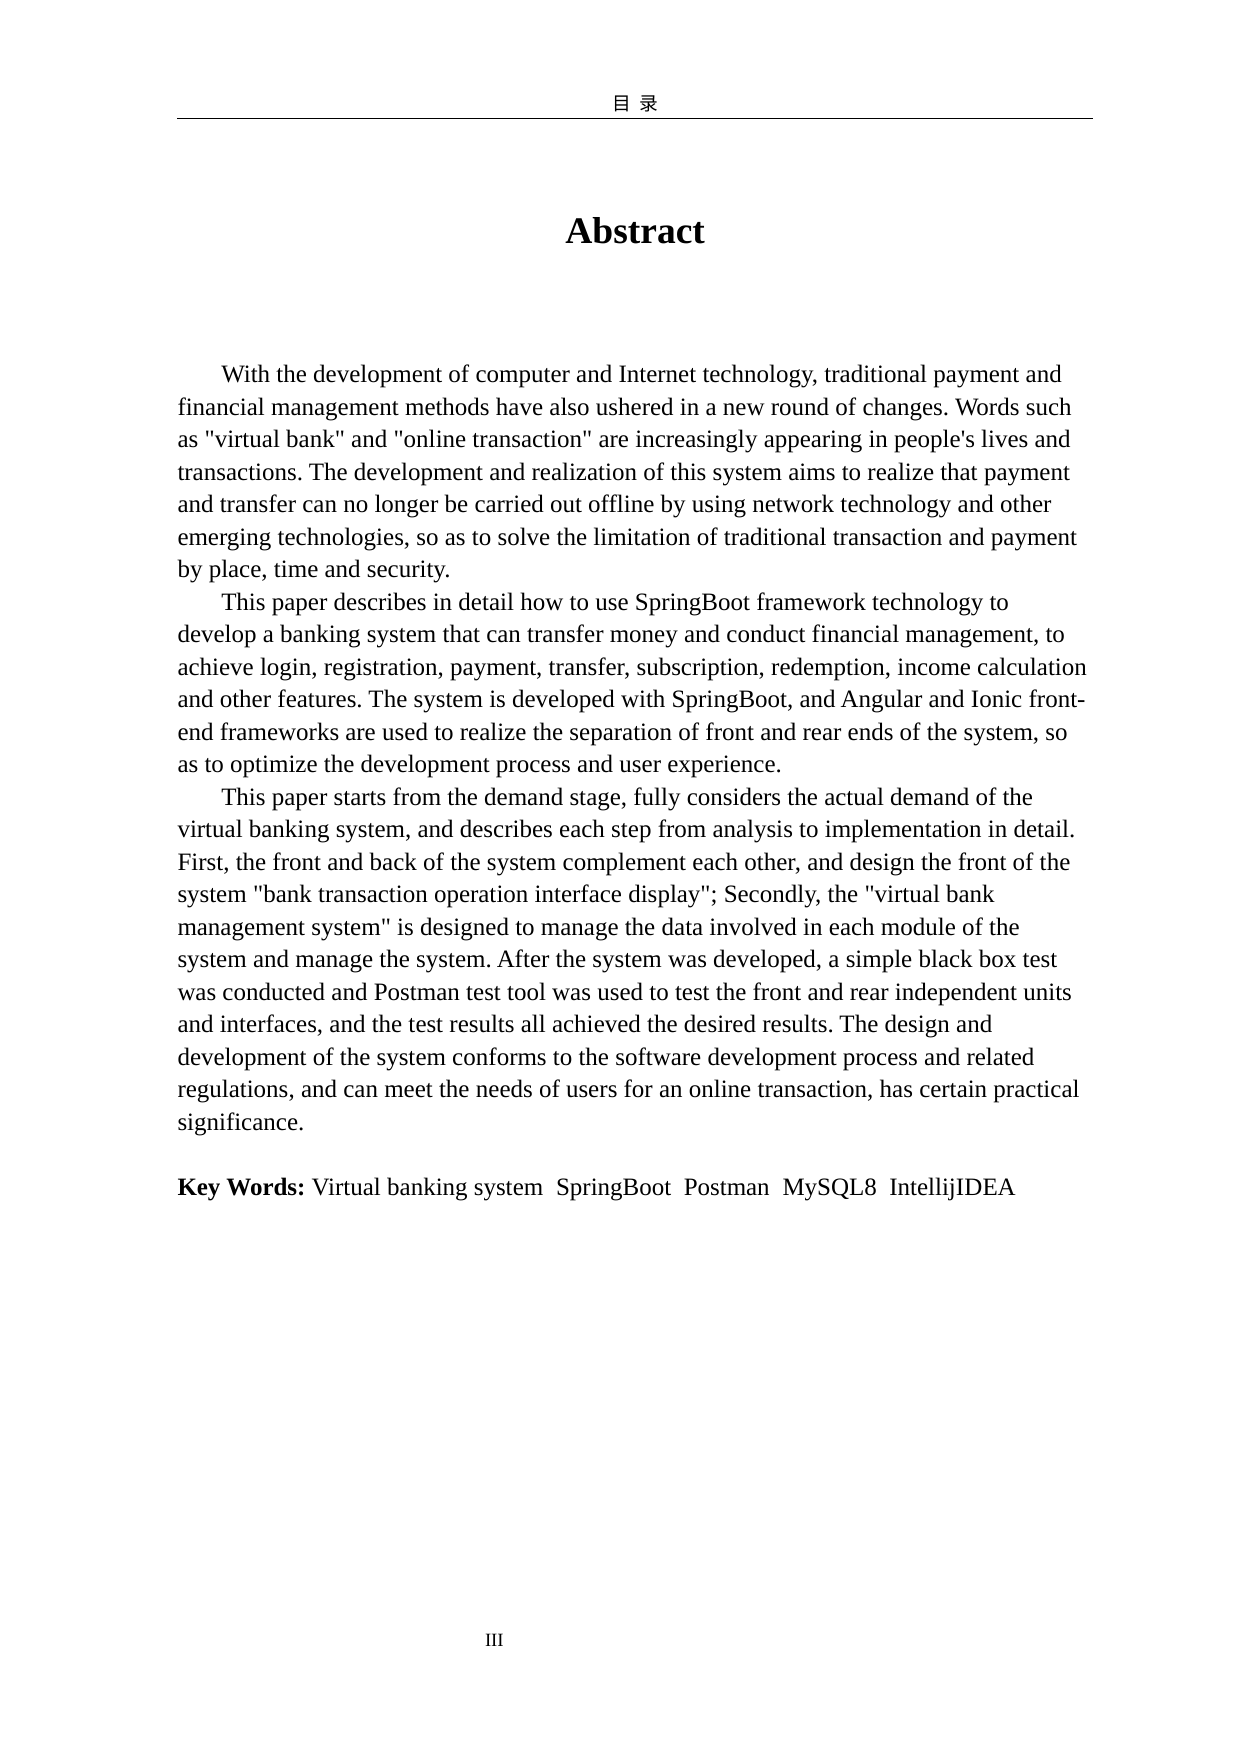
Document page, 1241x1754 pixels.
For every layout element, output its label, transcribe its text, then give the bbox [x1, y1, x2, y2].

subtitle Abstract [177, 197, 1093, 262]
text This paper describes in detail how to use SpringBoot framework technology to develop a banking system that can transfer money and conduct financial management, to achieve login, registration, payment, transfer, subscription, redemption, income calculation and other features. The system is developed with SpringBoot, and Angular and Ionic front-end frameworks are used to realize the separation of front and rear ends of the system, so as to optimize the development process and user experience. [177, 585, 1093, 780]
text With the development of computer and Internet technology, traditional payment and financial management methods have also ushered in a new round of changes. Words such as "virtual bank" and "online transaction" are increasingly appearing in people's lives and transactions. The development and realization of this system aims to realize that payment and transfer can no longer be carried out offline by using network technology and other emerging technologies, so as to solve the limitation of traditional transaction and payment by place, time and security. [177, 357, 1093, 585]
text This paper starts from the demand stage, fully considers the actual demand of the virtual banking system, and describes each step from analysis to implementation in detail. First, the front and back of the system complement each other, and design the front of the system "bank transaction operation interface display"; Secondly, the "virtual bank management system" is designed to manage the data involved in each module of the system and manage the system. After the system was developed, a simple black box test was conducted and Postman test tool was used to test the front and rear independent units and interfaces, and the test results all achieved the desired results. The design and development of the system conforms to the software development process and related regulations, and can meet the needs of users for an online transaction, has certain practical significance. [177, 780, 1093, 1137]
text Key Words: Virtual banking system SpringBoot Postman MySQL8 IntellijIDEA [177, 1170, 1093, 1202]
